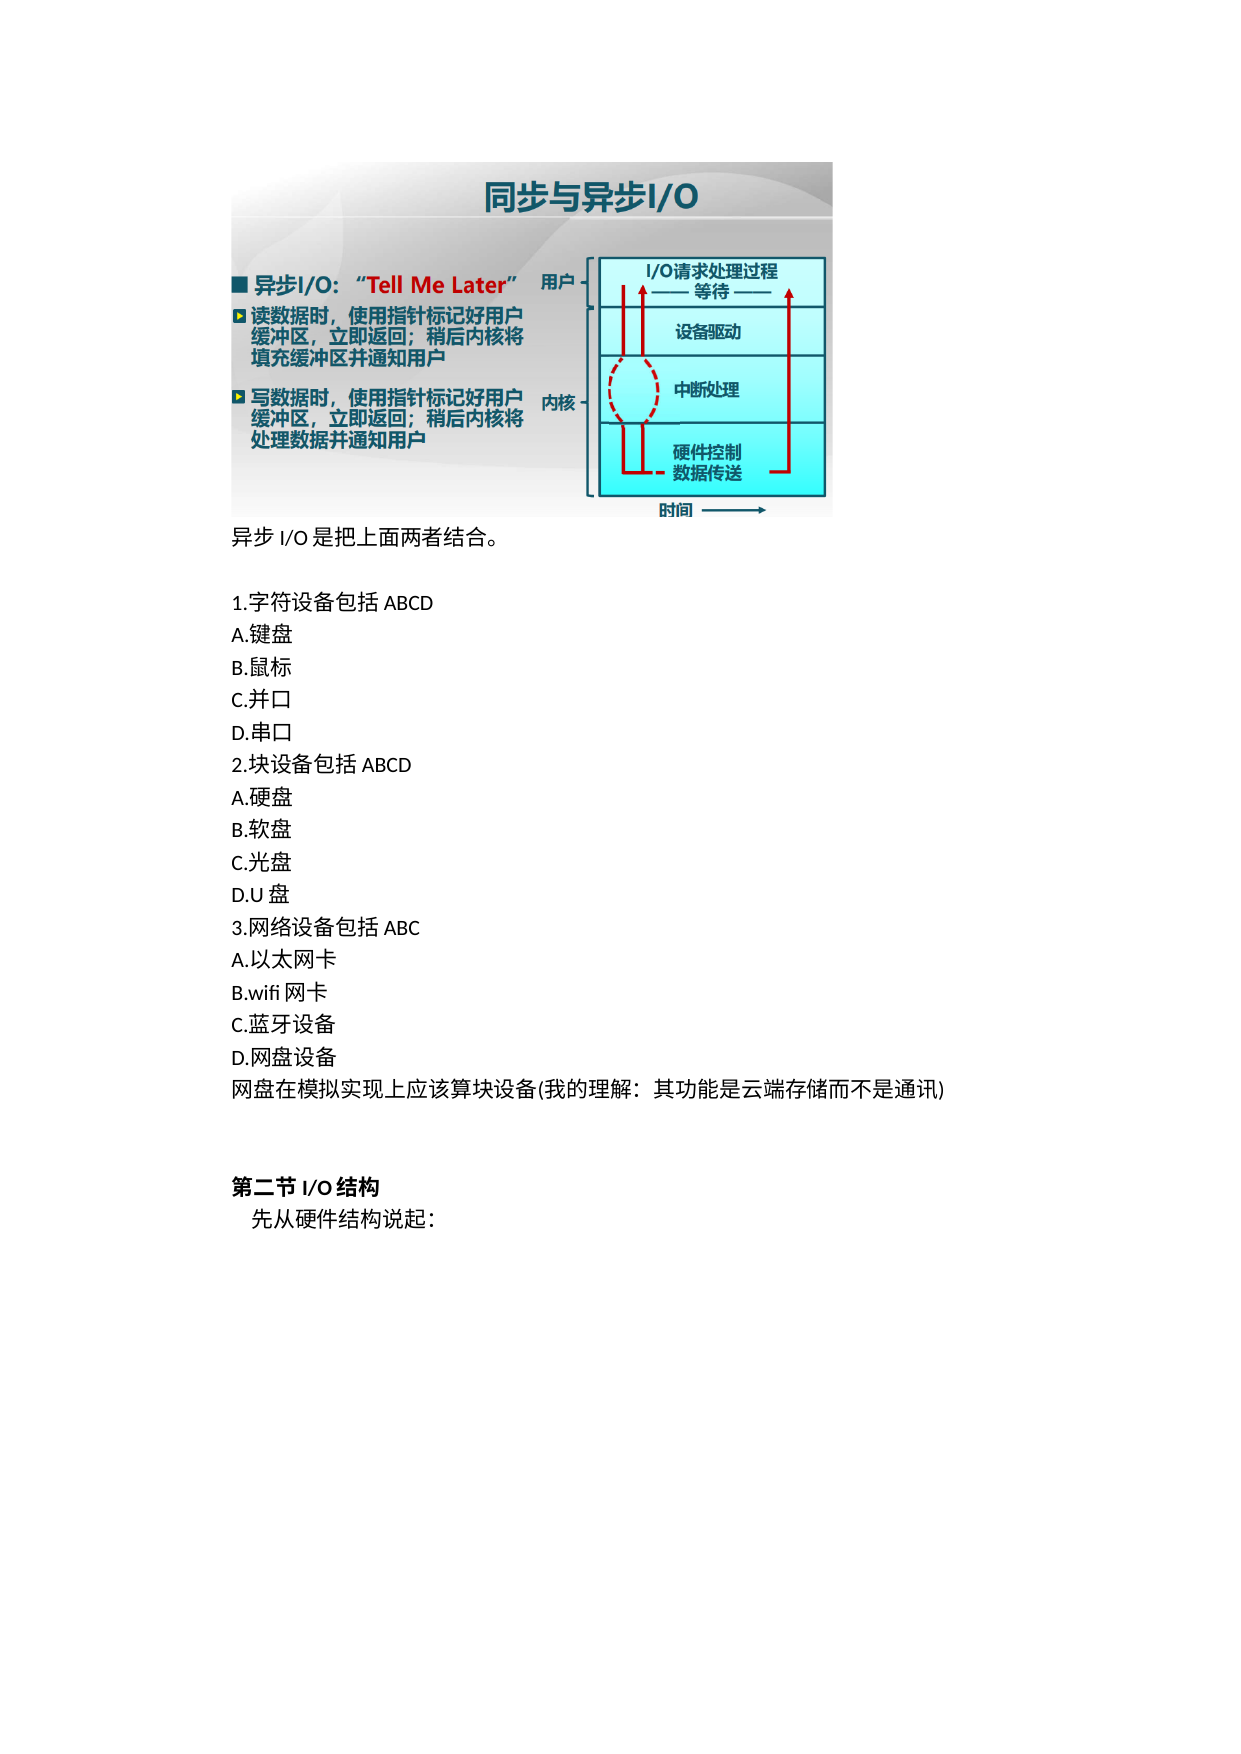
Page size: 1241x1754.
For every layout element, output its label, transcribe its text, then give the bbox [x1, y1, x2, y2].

text B.软盘 [187, 812, 1053, 844]
text 1.字符设备包括ABCD [187, 584, 1053, 617]
text 异步I/O是把上面两者结合。 [187, 519, 1053, 552]
text D.U盘 [187, 877, 1053, 909]
text 网盘在模拟实现上应该算块设备(我的理解：其功能是云端存储而不是通讯) [187, 1072, 1053, 1104]
picture [231, 162, 833, 517]
text D.串口 [187, 714, 1053, 747]
text A.以太网卡 [187, 942, 1053, 974]
text A.硬盘 [187, 779, 1053, 812]
text 第二节 I/O结构 [187, 1169, 1053, 1202]
text 3.网络设备包括ABC [187, 909, 1053, 942]
text C.并口 [187, 682, 1053, 714]
text B.wifi网卡 [187, 974, 1053, 1007]
text C.光盘 [187, 844, 1053, 877]
text B.鼠标 [187, 649, 1053, 682]
text 2.块设备包括ABCD [187, 747, 1053, 779]
text 先从硬件结构说起： [187, 1202, 1053, 1234]
text C.蓝牙设备 [187, 1007, 1053, 1039]
text D.网盘设备 [187, 1039, 1053, 1072]
text A.键盘 [187, 617, 1053, 649]
